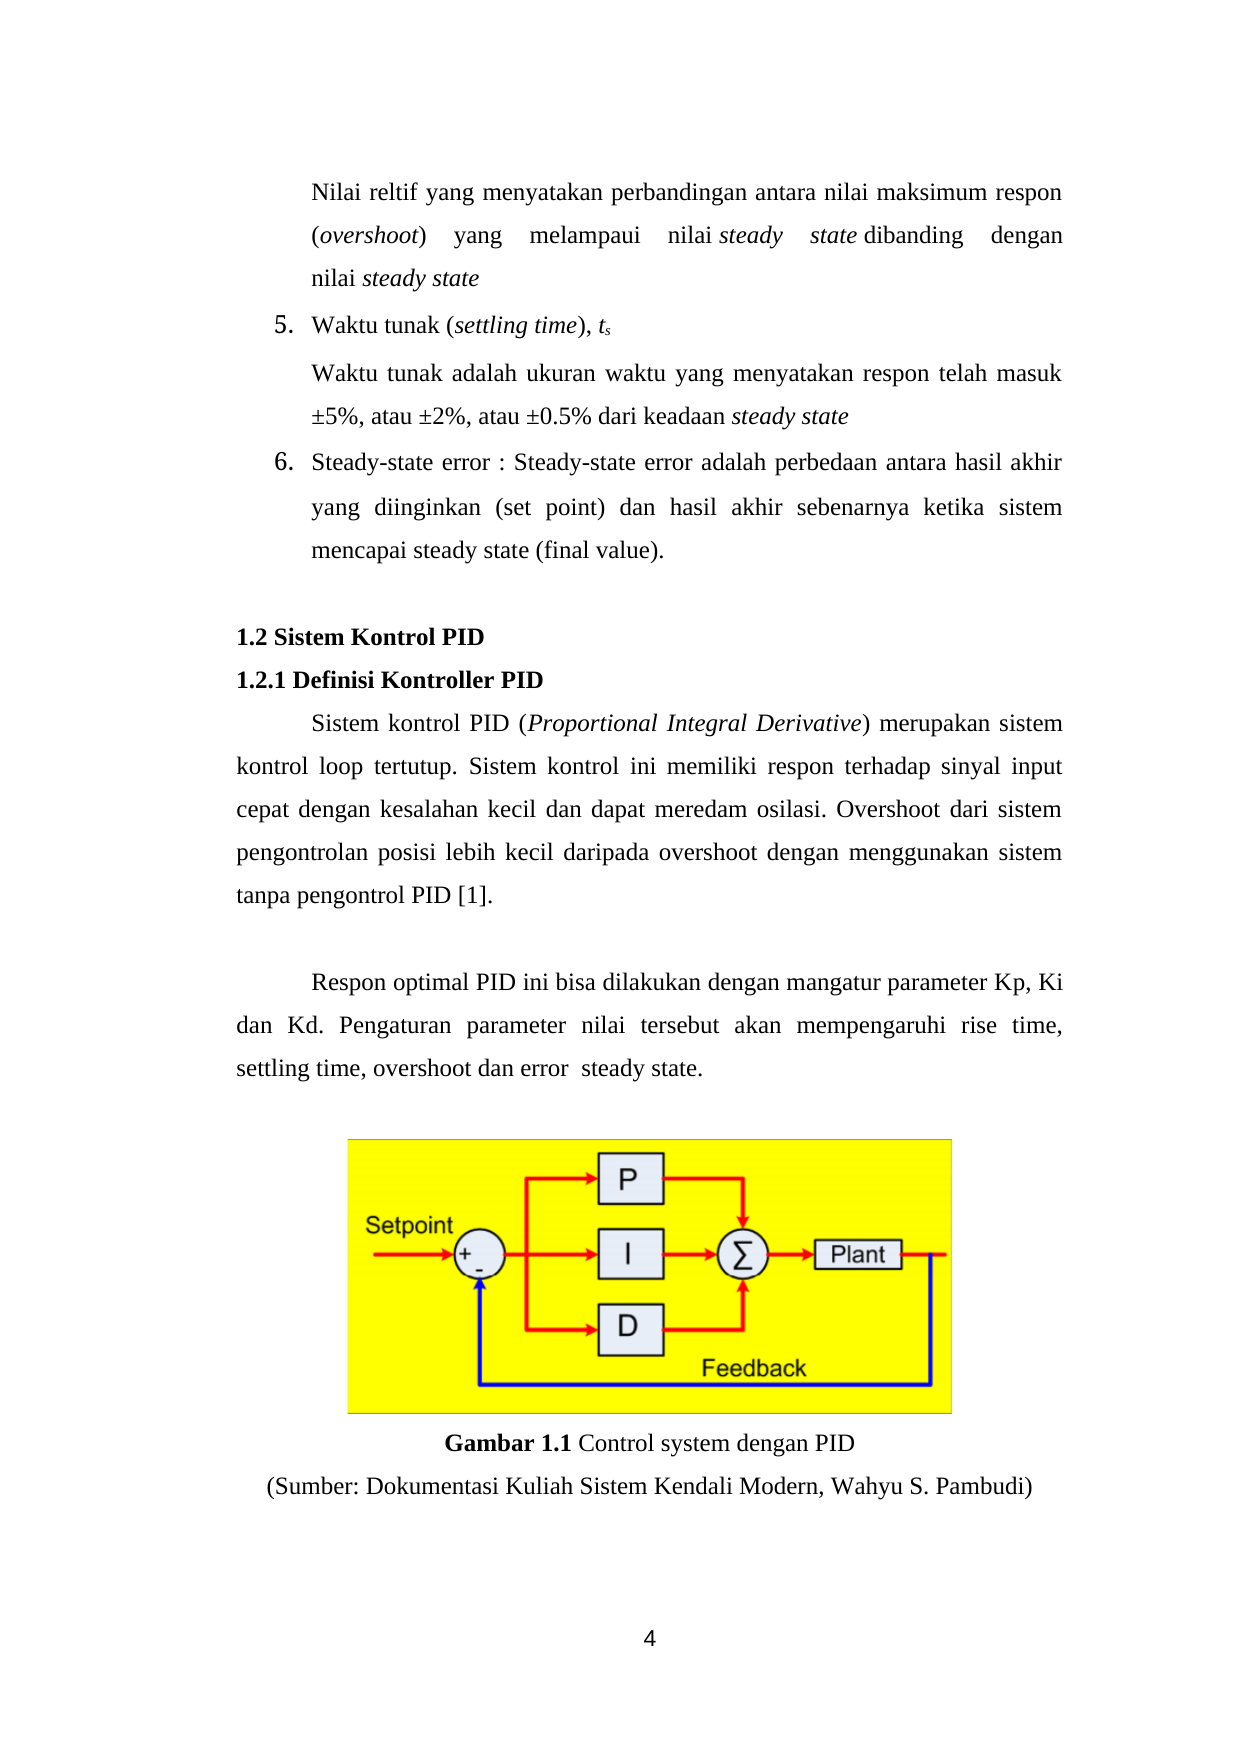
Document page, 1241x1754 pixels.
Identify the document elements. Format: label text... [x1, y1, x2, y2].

list Steady-state error : Steady-state error adalah perbedaan antara hasil akhir yang diinginkan (set point) dan hasil akhir sebenarnya ketika sistem mencapai steady state (final value). [274, 444, 1063, 564]
text Waktu tunak adalah ukuran waktu yang menyatakan respon telah masuk ±5%, atau ±2%, atau ±0.5% dari keadaan steady state [311, 358, 1063, 429]
text Sistem kontrol PID (Proportional Integral Derivative) merupakan sistem kontrol loop tertutup. Sistem kontrol ini memiliki respon terhadap sinyal input cepat dengan kesalahan kecil dan dapat meredam osilasi. Overshoot dari sistem pengontrolan posisi lebih kecil daripada overshoot dengan menggunakan sistem tanpa pengontrol PID [1]. [236, 708, 1063, 909]
list Waktu tunak (settling time), ts [274, 307, 1063, 341]
text Gambar 1.1 Control system dengan PID [236, 1428, 1063, 1456]
text Nilai reltif yang menyatakan perbandingan antara nilai maksimum respon (overshoot) yang melampaui nilai steady state dibanding dengan nilai steady state [311, 177, 1063, 292]
text 1.2.1 Definisi Kontroller PID [236, 665, 1063, 693]
text Respon optimal PID ini bisa dilakukan dengan mangatur parameter Kp, Ki dan Kd. Pengaturan parameter nilai tersebut akan mempengaruhi rise time, settling time, overshoot dan error steady state. [236, 967, 1063, 1082]
picture [347, 1139, 952, 1414]
text 1.2 Sistem Kontrol PID [236, 622, 1063, 650]
text (Sumber: Dokumentasi Kuliah Sistem Kendali Modern, Wahyu S. Pambudi) [236, 1471, 1063, 1499]
